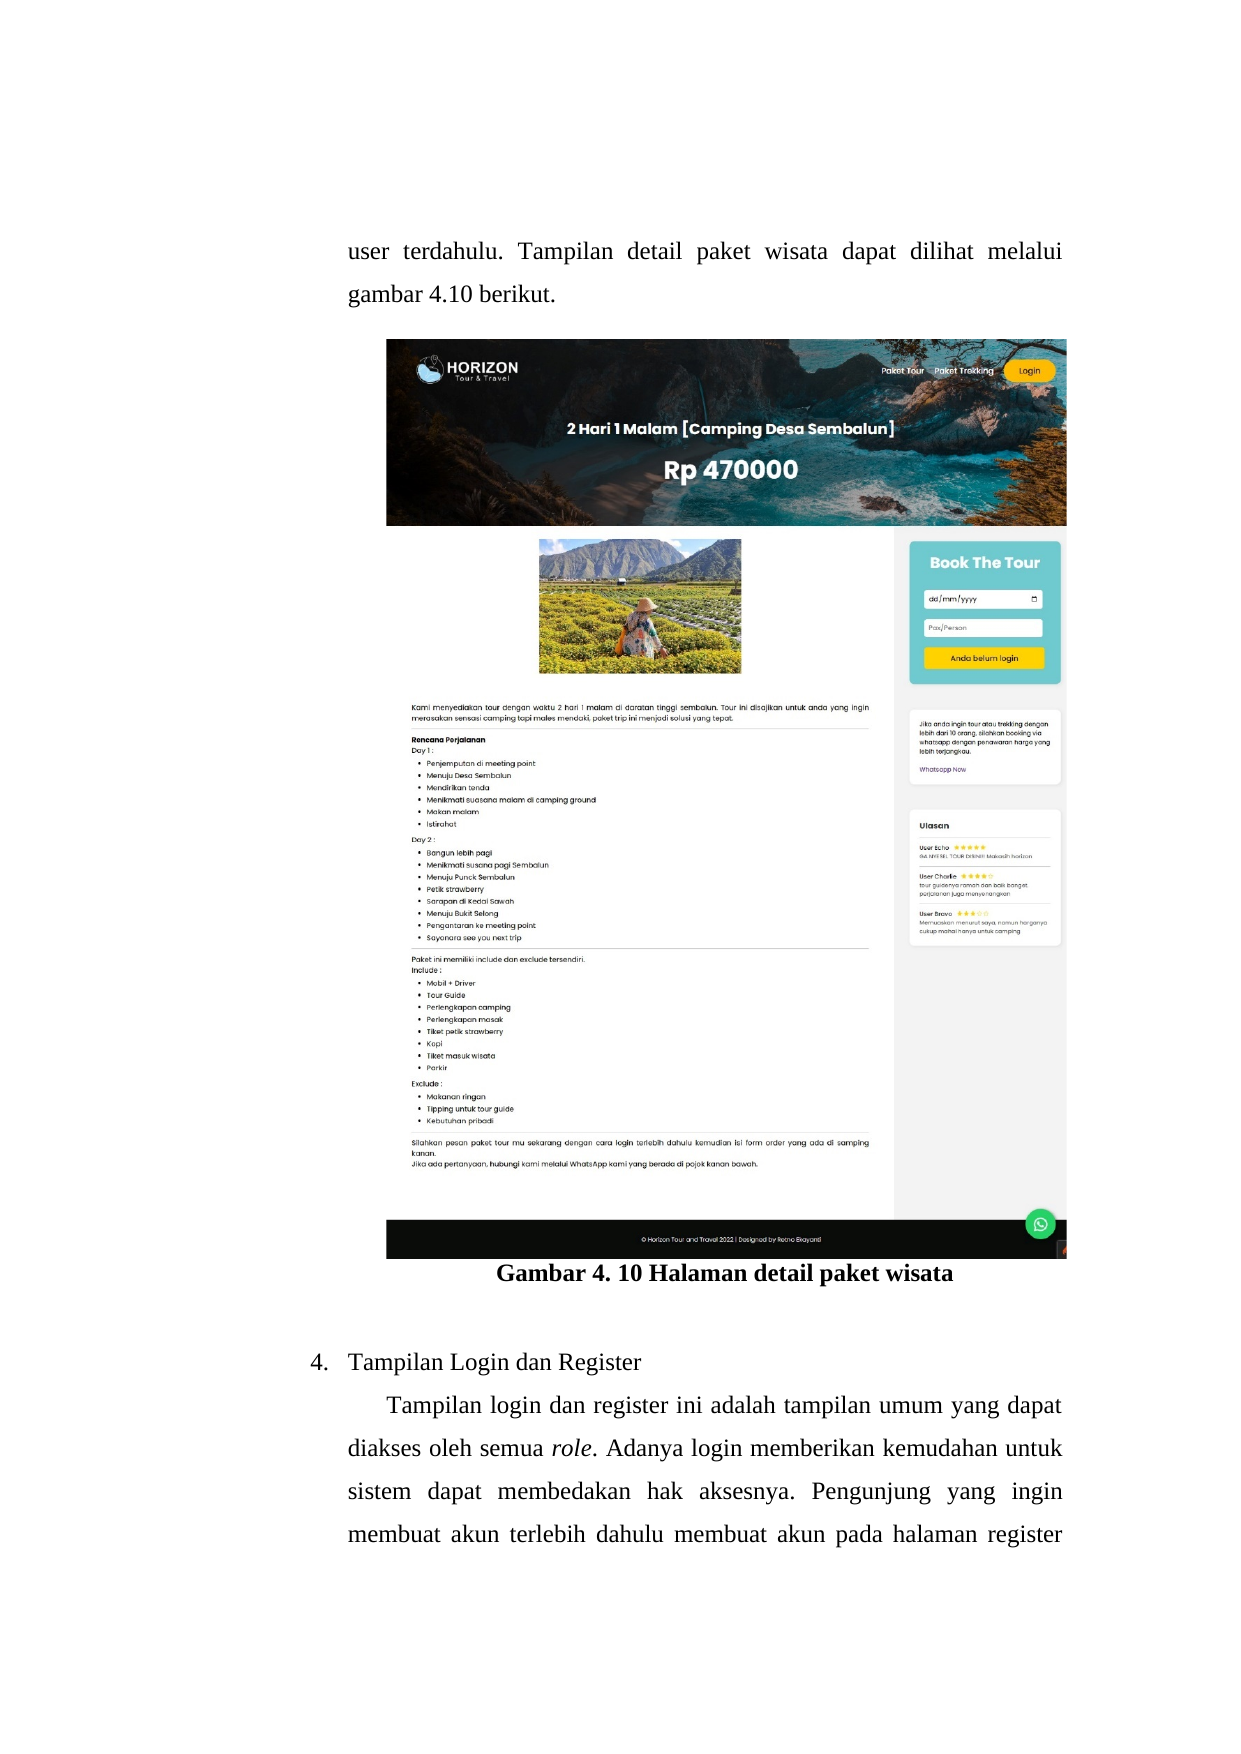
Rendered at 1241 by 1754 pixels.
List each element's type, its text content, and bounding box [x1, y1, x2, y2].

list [348, 1390, 1063, 1548]
list Tampilan Login dan Register [310, 1347, 1063, 1376]
picture [386, 339, 1067, 1259]
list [348, 236, 1063, 308]
